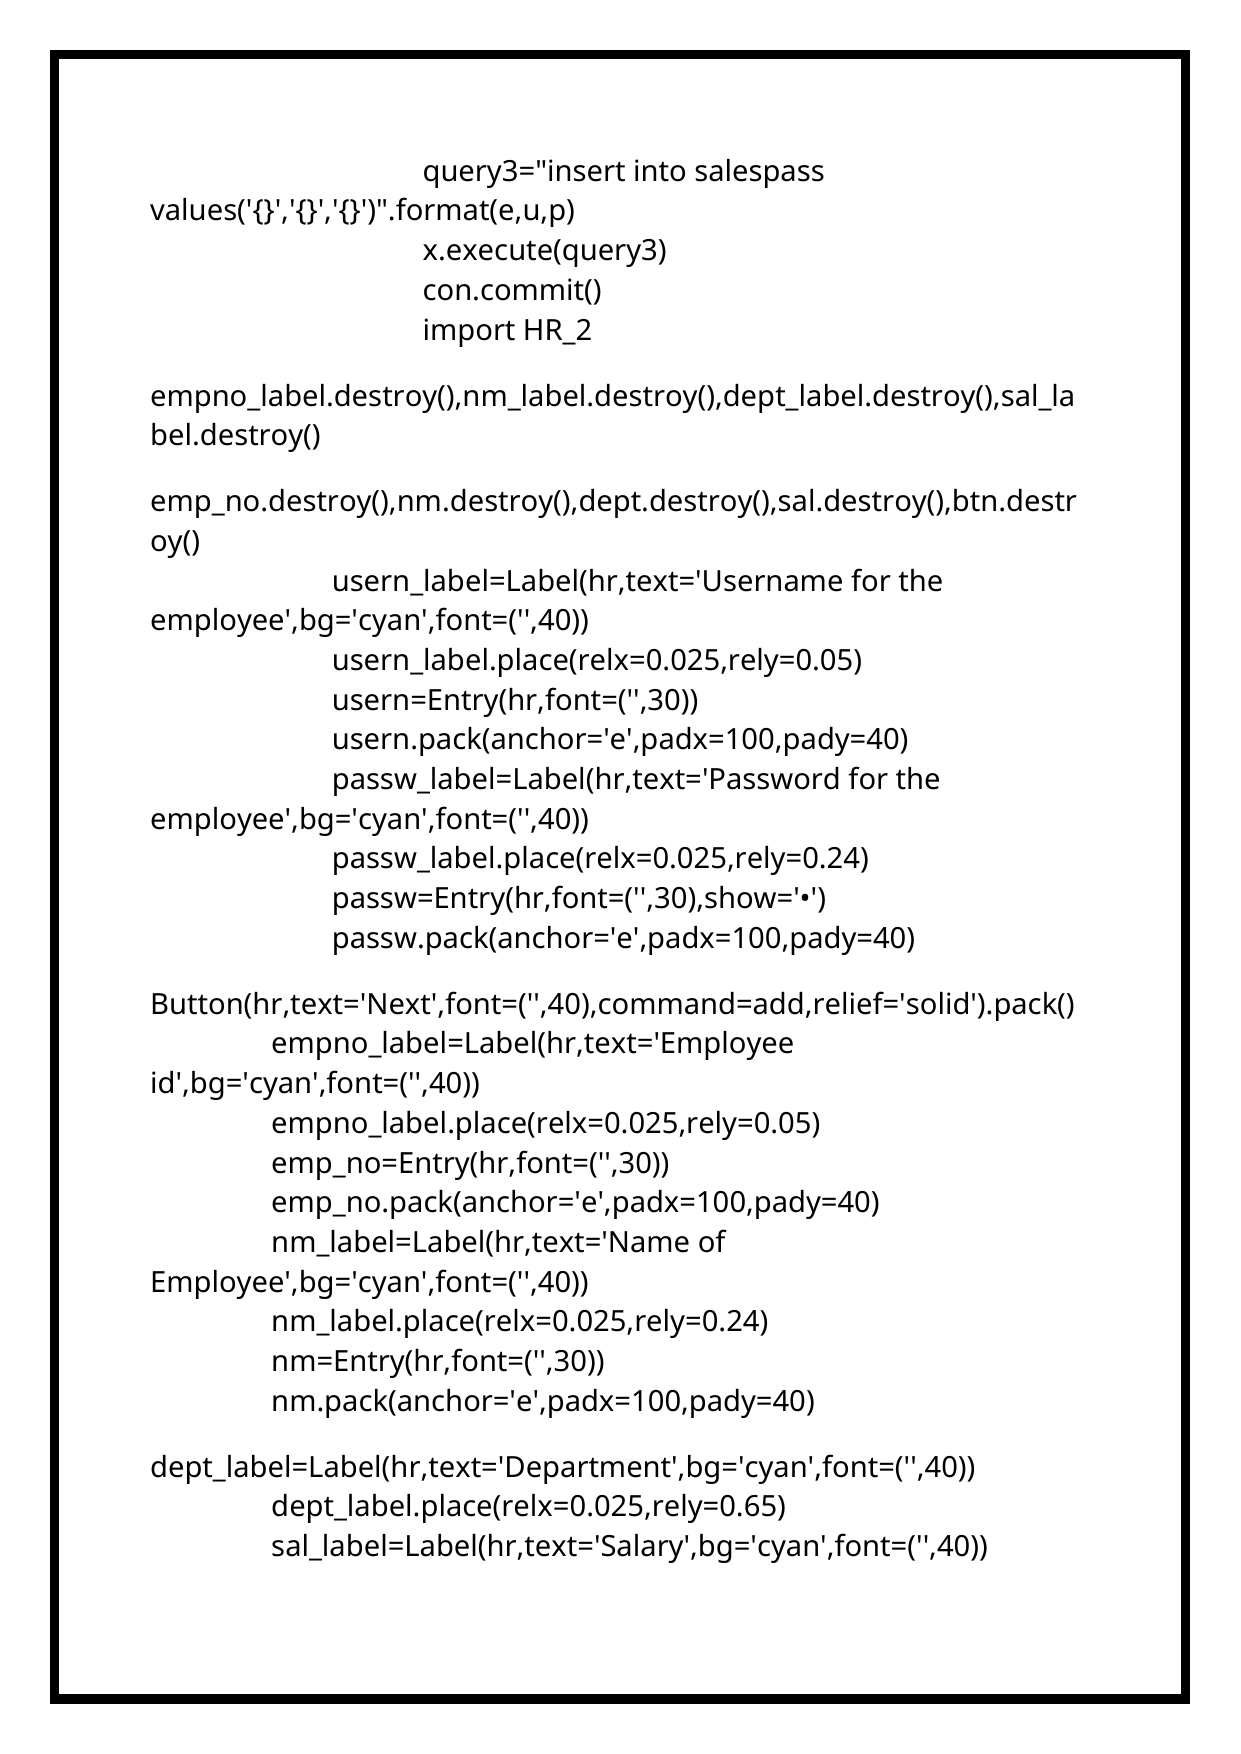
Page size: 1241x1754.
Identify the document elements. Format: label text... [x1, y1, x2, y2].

text usern=Entry(hr,font=('',30)) [150, 679, 1090, 719]
text emp_no.destroy(),nm.destroy(),dept.destroy(),sal.destroy(),btn.destroy() [150, 454, 1090, 560]
text passw.pack(anchor='e',padx=100,pady=40) [150, 917, 1090, 957]
text nm_label=Label(hr,text='Name of Employee',bg='cyan',font=('',40)) [150, 1221, 1090, 1301]
text con.commit() [150, 269, 1090, 309]
text emp_no=Entry(hr,font=('',30)) [150, 1142, 1090, 1182]
text dept_label=Label(hr,text='Department',bg='cyan',font=('',40)) [150, 1420, 1090, 1486]
text x.execute(query3) [150, 229, 1090, 269]
text usern.pack(anchor='e',padx=100,pady=40) [150, 719, 1090, 758]
text nm=Entry(hr,font=('',30)) [150, 1340, 1090, 1380]
text usern_label=Label(hr,text='Username for the employee',bg='cyan',font=('',40)) [150, 560, 1090, 639]
text dept_label.place(relx=0.025,rely=0.65) [150, 1486, 1090, 1525]
text usern_label.place(relx=0.025,rely=0.05) [150, 639, 1090, 679]
text empno_label.place(relx=0.025,rely=0.05) [150, 1102, 1090, 1142]
text Button(hr,text='Next',font=('',40),command=add,relief='solid').pack() [150, 957, 1090, 1023]
text nm_label.place(relx=0.025,rely=0.24) [150, 1301, 1090, 1340]
text nm.pack(anchor='e',padx=100,pady=40) [150, 1380, 1090, 1420]
text query3="insert into salespass values('{}','{}','{}')".format(e,u,p) [150, 150, 1090, 229]
text passw_label=Label(hr,text='Password for the employee',bg='cyan',font=('',40)) [150, 758, 1090, 838]
text passw=Entry(hr,font=('',30),show='•') [150, 877, 1090, 917]
text empno_label.destroy(),nm_label.destroy(),dept_label.destroy(),sal_label.destroy() [150, 348, 1090, 454]
text sal_label=Label(hr,text='Salary',bg='cyan',font=('',40)) [150, 1525, 1090, 1565]
text passw_label.place(relx=0.025,rely=0.24) [150, 838, 1090, 877]
text empno_label=Label(hr,text='Employee id',bg='cyan',font=('',40)) [150, 1023, 1090, 1102]
text import HR_2 [150, 309, 1090, 348]
text emp_no.pack(anchor='e',padx=100,pady=40) [150, 1182, 1090, 1221]
